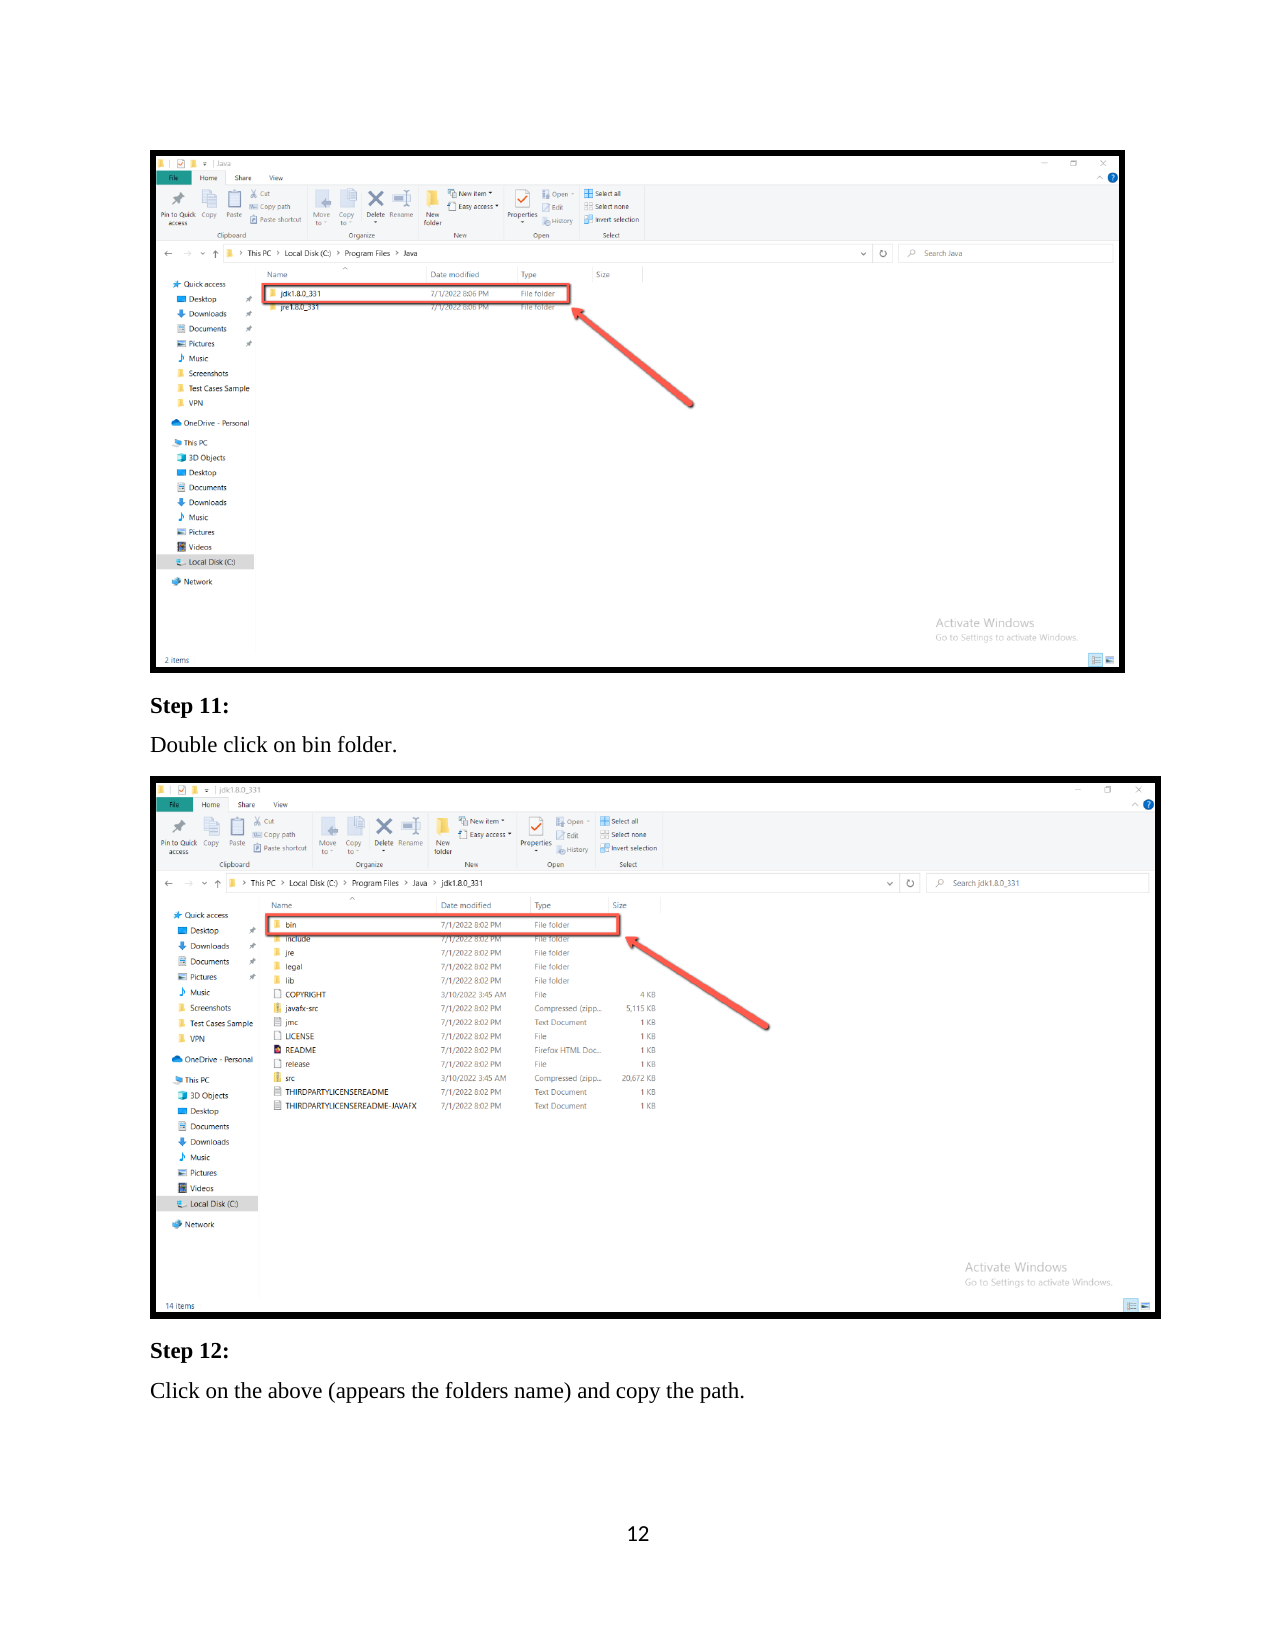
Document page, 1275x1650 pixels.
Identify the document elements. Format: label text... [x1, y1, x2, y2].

text Step 12: [150, 1337, 1125, 1364]
picture [156, 783, 1155, 1312]
text Double click on bin folder. [150, 731, 1125, 758]
text Step 11: [150, 692, 1125, 718]
picture [156, 156, 1119, 667]
text Click on the above (appears the folders name) and copy the path. [150, 1377, 1125, 1403]
